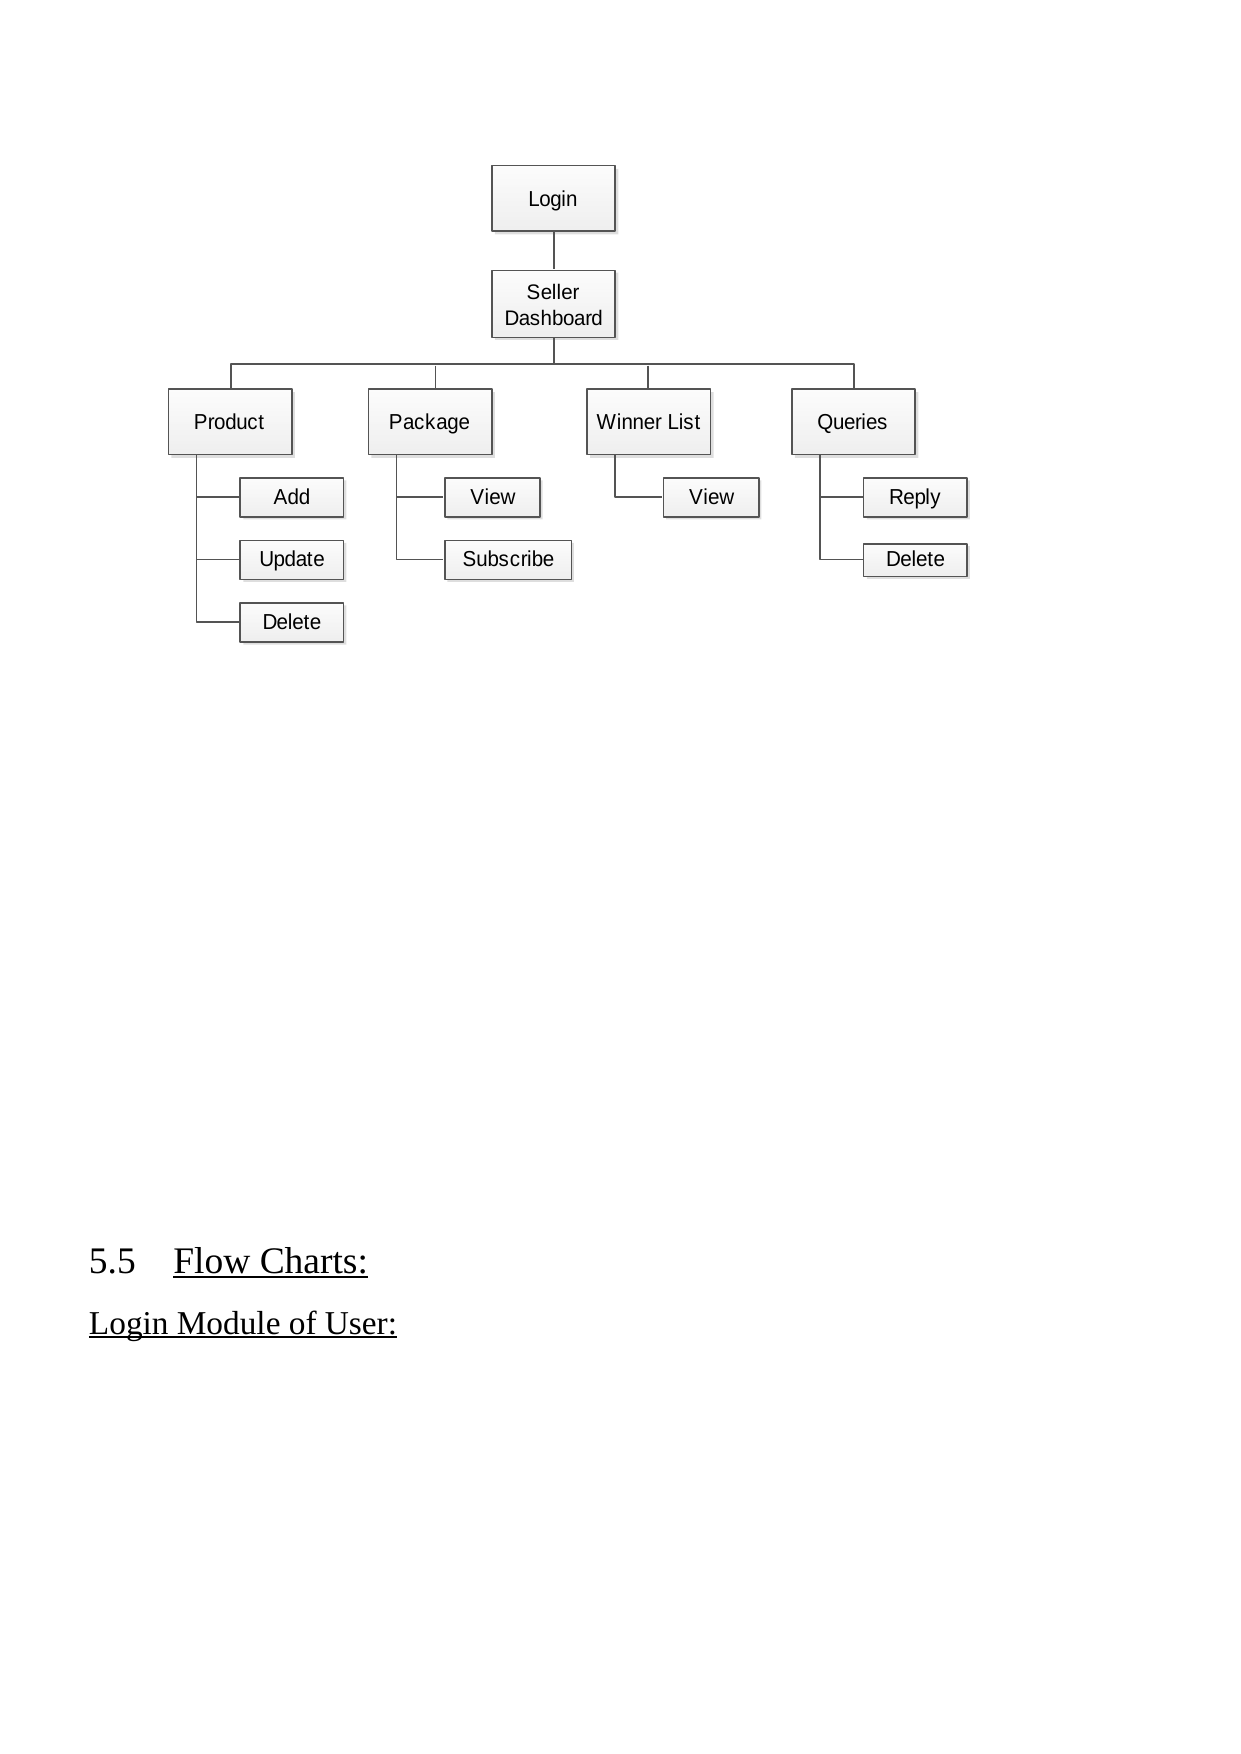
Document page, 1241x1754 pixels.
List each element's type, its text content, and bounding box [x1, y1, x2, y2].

list Flow Charts: [89, 1238, 1181, 1282]
text Login Module of User: [89, 1303, 1181, 1342]
